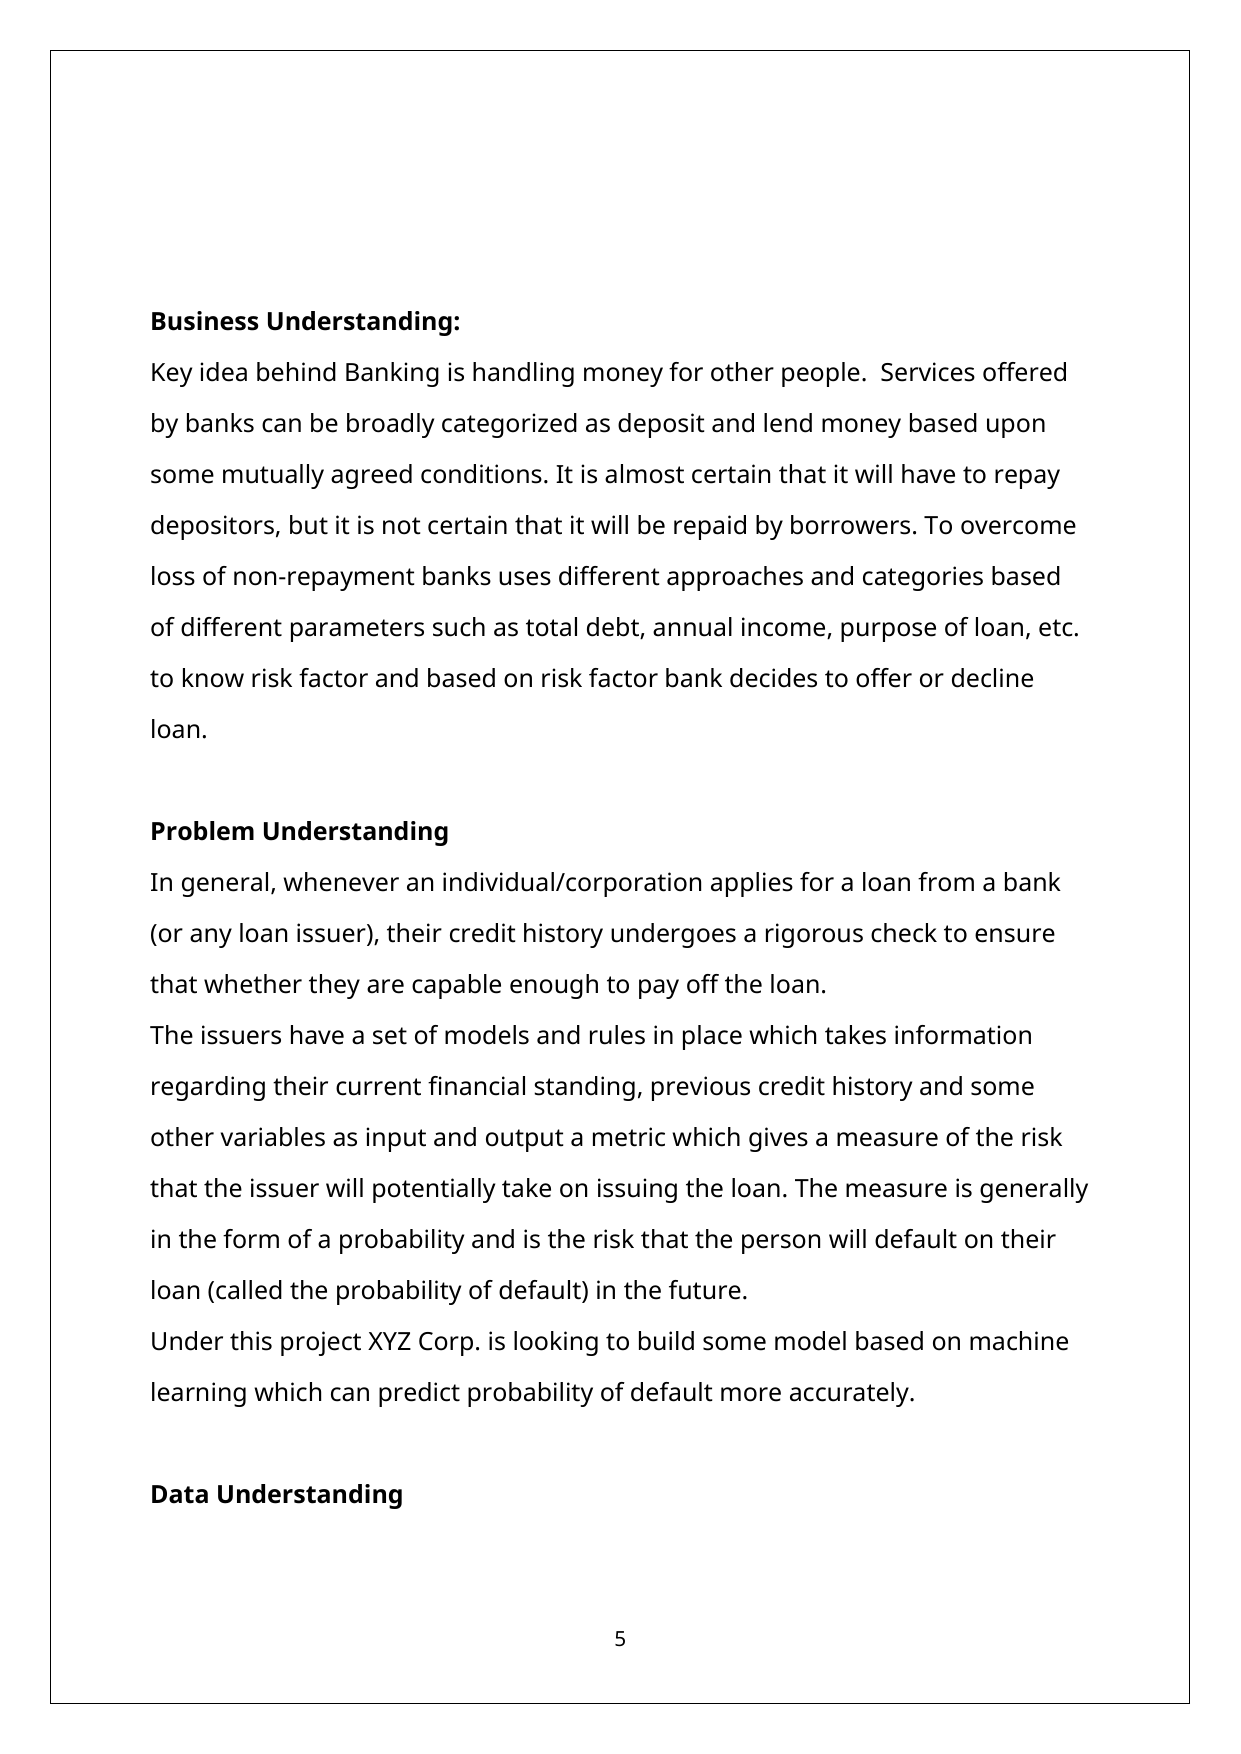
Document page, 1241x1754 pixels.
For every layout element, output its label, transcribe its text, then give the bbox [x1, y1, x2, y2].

text The issuers have a set of models and rules in place which takes information regarding their current financial standing, previous credit history and some other variables as input and output a metric which gives a measure of the risk that the issuer will potentially take on issuing the loan. The measure is generally in the form of a probability and is the risk that the person will default on their loan (called the probability of default) in the future. [150, 1018, 1090, 1307]
text Problem Understanding [150, 813, 1090, 848]
text Data Understanding [150, 1477, 1090, 1511]
text Business Understanding: [150, 303, 1090, 337]
text In general, whenever an individual/corporation applies for a loan from a bank (or any loan issuer), their credit history undergoes a rigorous check to ensure that whether they are capable enough to pay off the loan. [150, 864, 1090, 1001]
text Key idea behind Banking is handling money for other people. Services offered by banks can be broadly categorized as deposit and lend money based upon some mutually agreed conditions. It is almost certain that it will have to repay depositors, but it is not certain that it will be repaid by borrowers. To overcome loss of non-repayment banks uses different approaches and categories based of different parameters such as total debt, annual income, purpose of loan, etc. to know risk factor and based on risk factor bank decides to offer or decline loan. [150, 354, 1090, 746]
text Under this project XYZ Corp. is looking to build some model based on machine learning which can predict probability of default more accurately. [150, 1324, 1090, 1409]
